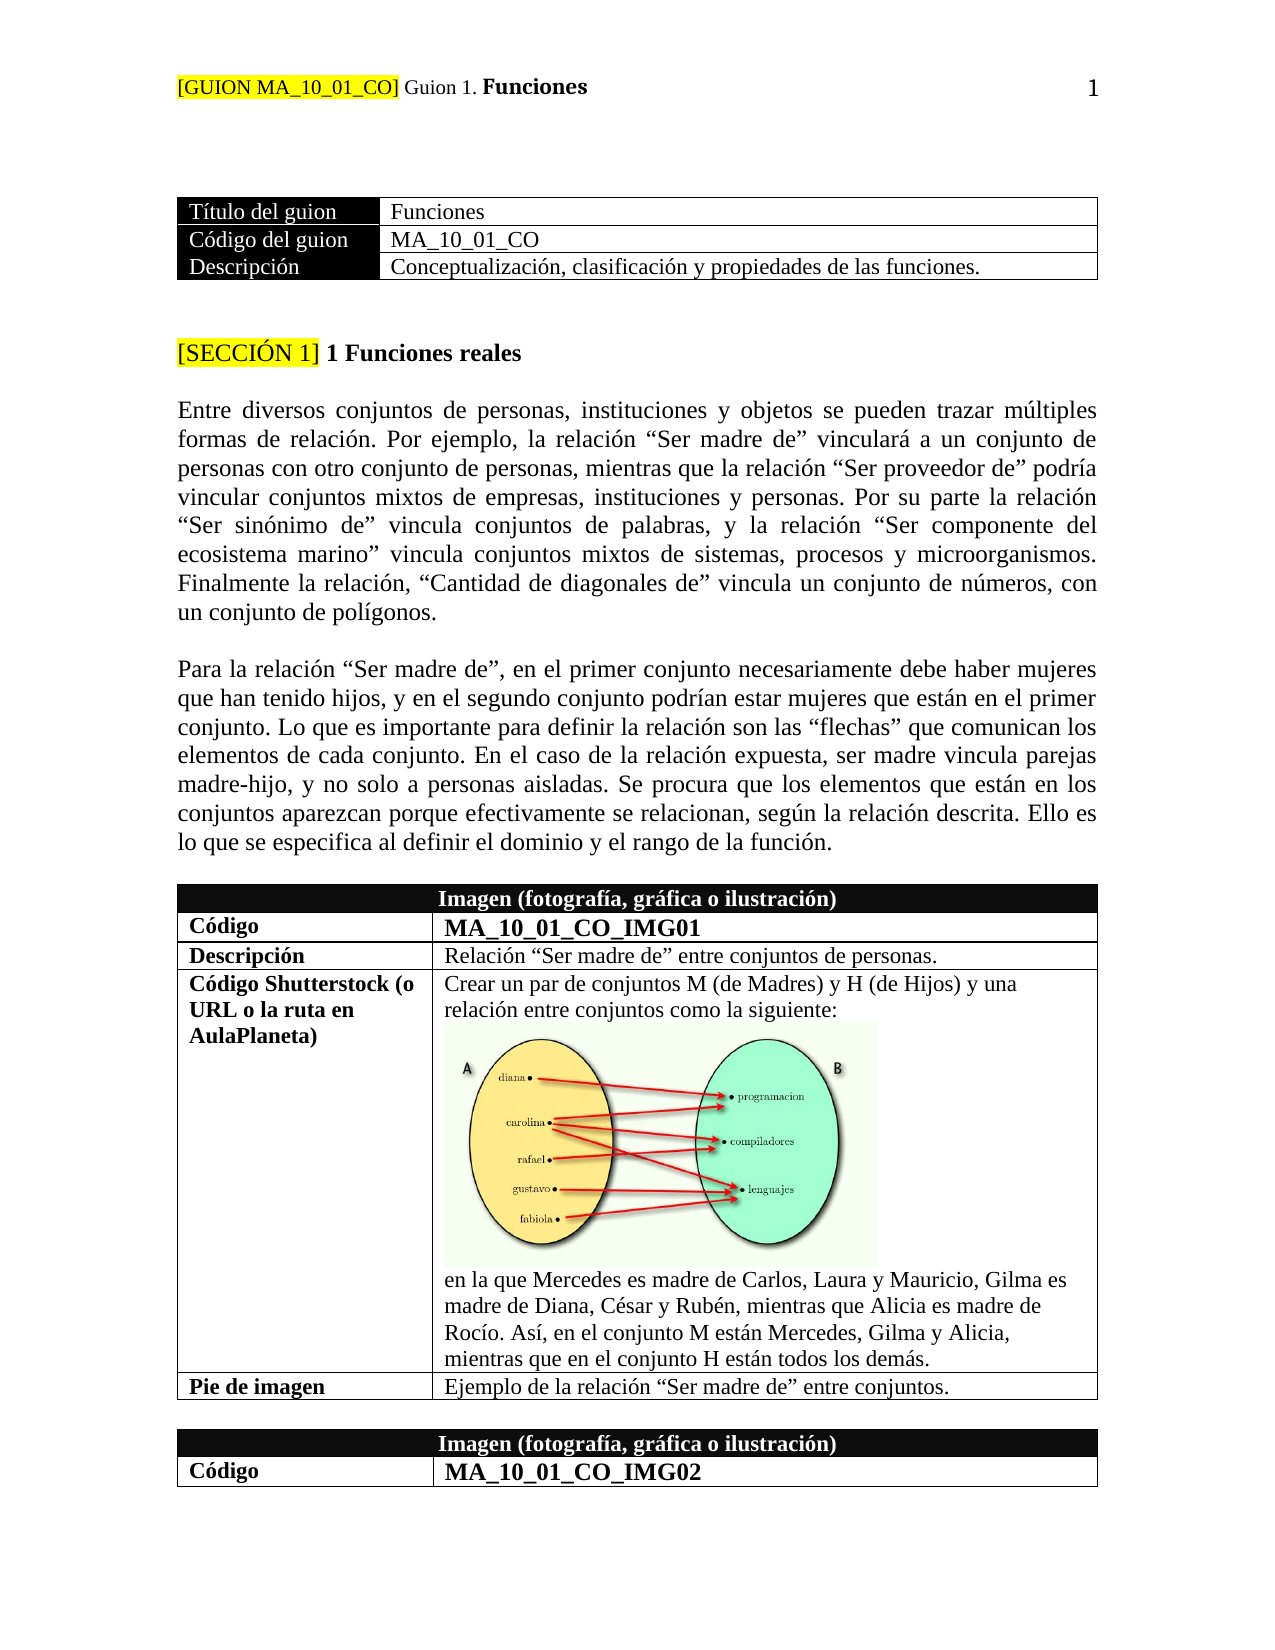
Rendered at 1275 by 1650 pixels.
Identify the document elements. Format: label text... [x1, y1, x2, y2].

table_cell Descripción [178, 943, 432, 969]
table_cell MA_10_01_CO_IMG02 [434, 1457, 1097, 1486]
table_header Imagen (fotografía, gráfica o ilustración) [178, 1430, 1097, 1456]
table_cell Pie de imagen [178, 1373, 432, 1399]
text Para la relación “Ser madre de”, en el primer conjunto necesariamente debe haber mujeres que han tenido hijos, y en el segundo conjunto podrían estar mujeres que están en el primer conjunto. Lo que es importante para definir la relación son las “flechas” que comunican los elementos de cada conjunto. En el caso de la relación expuesta, ser madre vincula parejas madre-hijo, y no solo a personas aisladas. Se procura que los elementos que están en los conjuntos aparezcan porque efectivamente se relacionan, según la relación descrita. Ello es lo que se especifica al definir el dominio y el rango de la función. [177, 654, 1098, 855]
text Entre diversos conjuntos de personas, instituciones y objetos se pueden trazar múltiples formas de relación. Por ejemplo, la relación “Ser madre de” vinculará a un conjunto de personas con otro conjunto de personas, mientras que la relación “Ser proveedor de” podría vincular conjuntos mixtos de empresas, instituciones y personas. Por su parte la relación “Ser sinónimo de” vincula conjuntos de palabras, y la relación “Ser componente del ecosistema marino” vincula conjuntos mixtos de sistemas, procesos y microorganismos. Finalmente la relación, “Cantidad de diagonales de” vincula un conjunto de números, con un conjunto de polígonos. [177, 395, 1098, 625]
table_cell Ejemplo de la relación “Ser madre de” entre conjuntos. [433, 1373, 1097, 1399]
table_cell Código [178, 913, 432, 941]
picture [444, 1022, 877, 1267]
table_cell MA_10_01_CO [380, 226, 1097, 252]
table_header Imagen (fotografía, gráfica o ilustración) [178, 885, 1097, 912]
table_cell Conceptualización, clasificación y propiedades de las funciones. [380, 253, 1097, 279]
table_cell MA_10_01_CO_IMG01 [433, 913, 1097, 941]
text [SECCIÓN 1] 1 Funciones reales [319, 338, 1098, 367]
table_cell Código [178, 1457, 433, 1486]
table_header Funciones [380, 198, 1097, 224]
table_cell Descripción [178, 253, 379, 279]
table_cell Código del guion [178, 226, 379, 252]
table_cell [178, 970, 432, 1372]
table_cell Crear un par de conjuntos M (de Madres) y H (de Hijos) y una relación entre conjuntos como la siguiente: en la que Mercedes es madre de Carlos, Laura y Mauricio, Gilma es madre de Diana, César y Rubén, mientras que Alicia es madre de Rocío. Así, en el conjunto M están Mercedes, Gilma y Alicia, mientras que en el conjunto H están todos los demás. [433, 970, 1097, 1372]
table_cell Relación “Ser madre de” entre conjuntos de personas. [433, 943, 1097, 969]
table_header Título del guion [178, 198, 379, 224]
